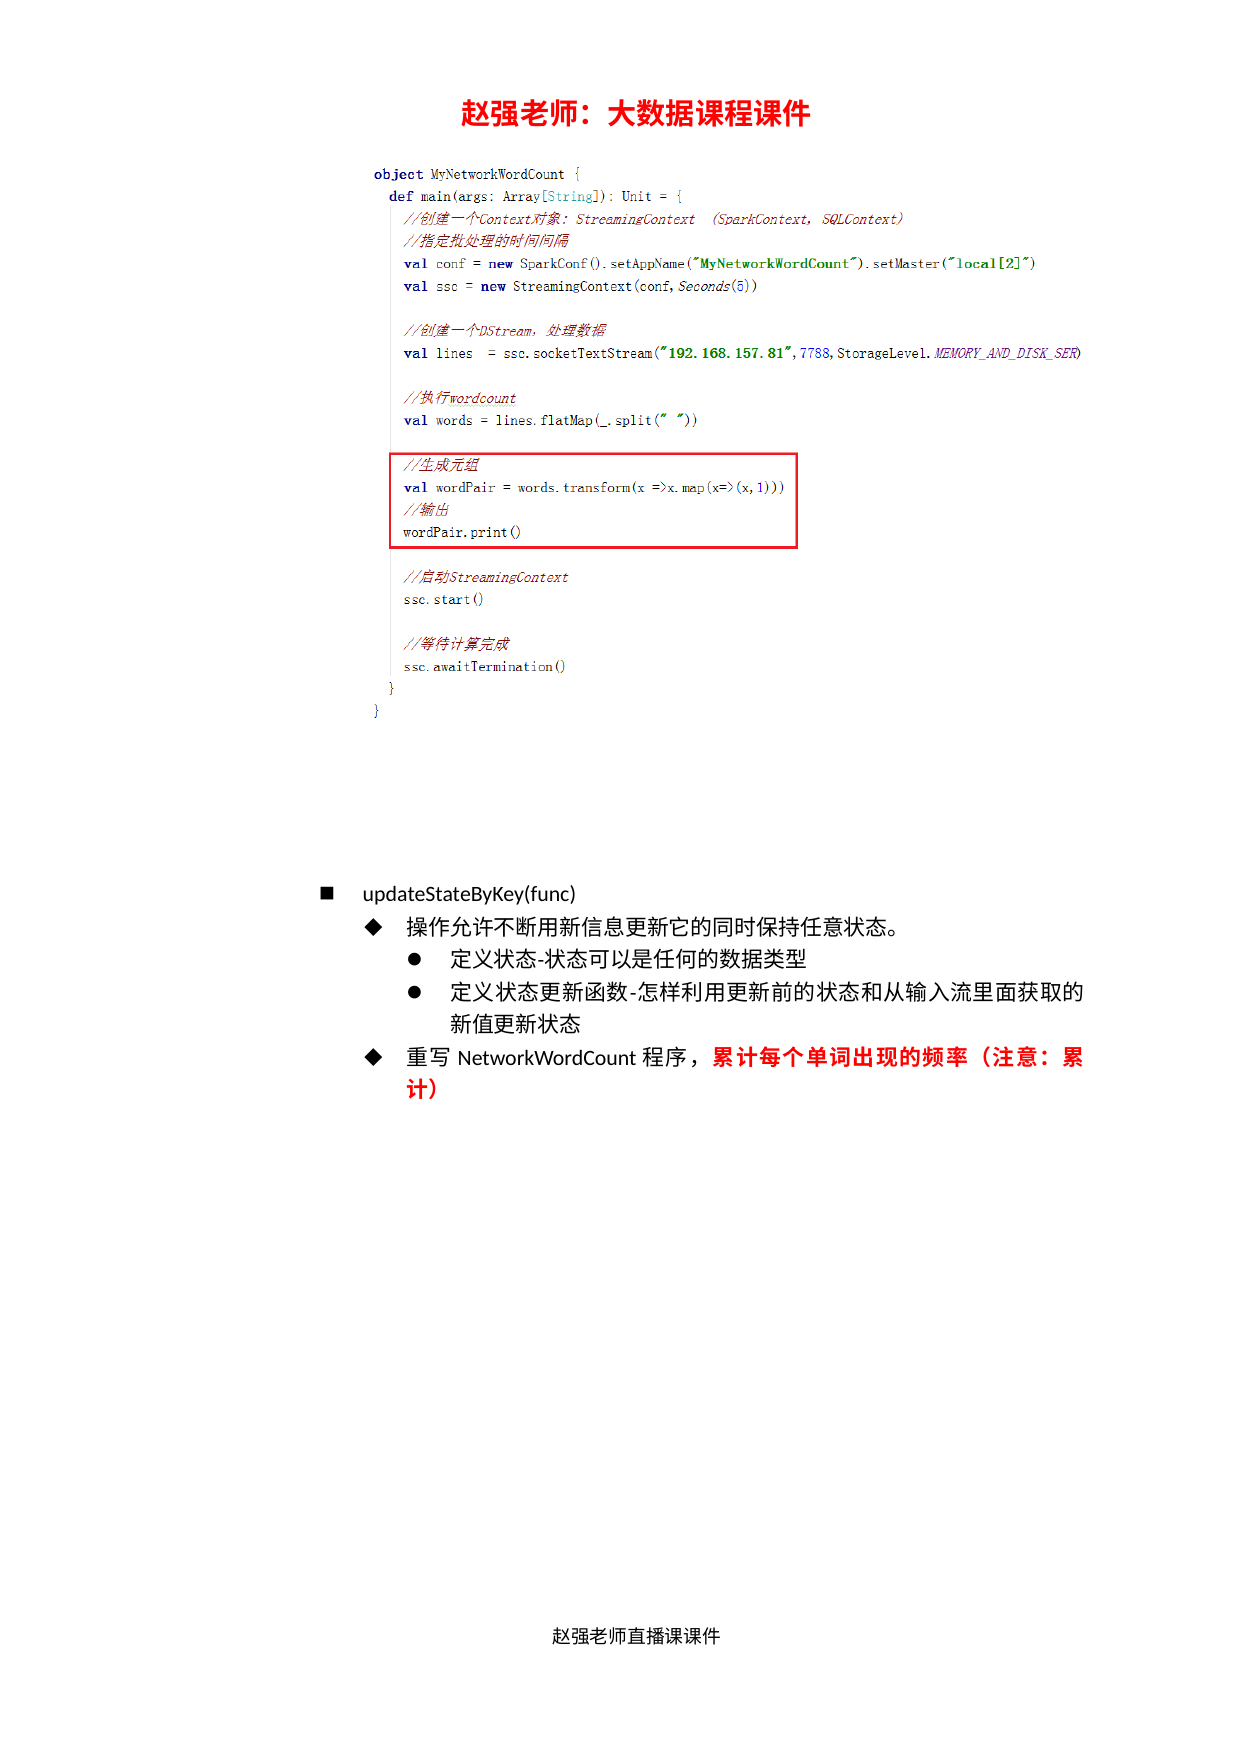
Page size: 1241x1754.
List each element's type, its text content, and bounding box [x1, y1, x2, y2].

list 定义状态-状态可以是任何的数据类型 [406, 942, 1085, 974]
list updateStateByKey(func) [319, 877, 1085, 909]
picture [365, 162, 1086, 724]
list 操作允许不断用新信息更新它的同时保持任意状态。 [362, 909, 1085, 942]
list 定义状态更新函数-怎样利用更新前的状态和从输入流里面获取的新值更新状态 [406, 974, 1085, 1039]
list 重写NetworkWordCount程序，累计每个单词出现的频率（注意：累计） [362, 1039, 1085, 1104]
